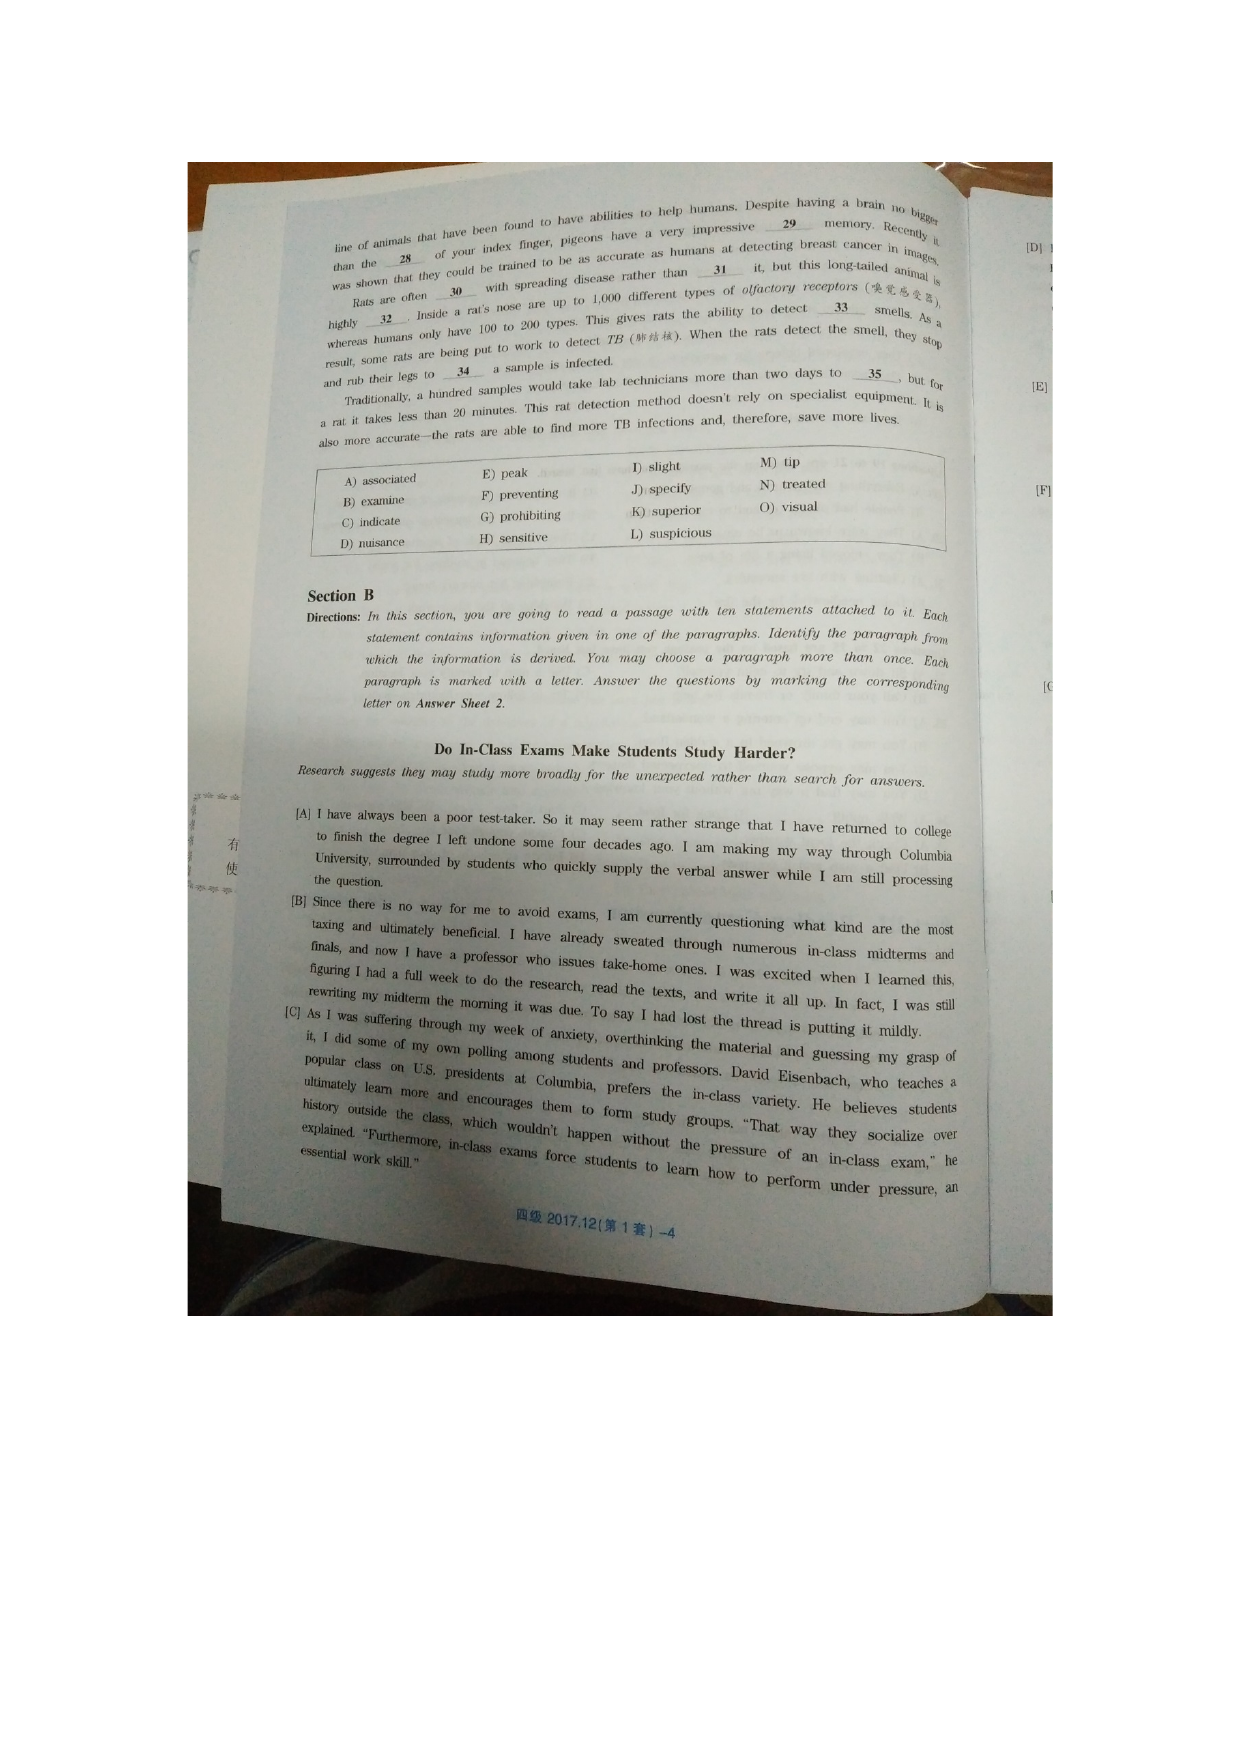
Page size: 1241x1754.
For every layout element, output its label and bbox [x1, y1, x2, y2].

picture [187, 162, 1053, 1316]
